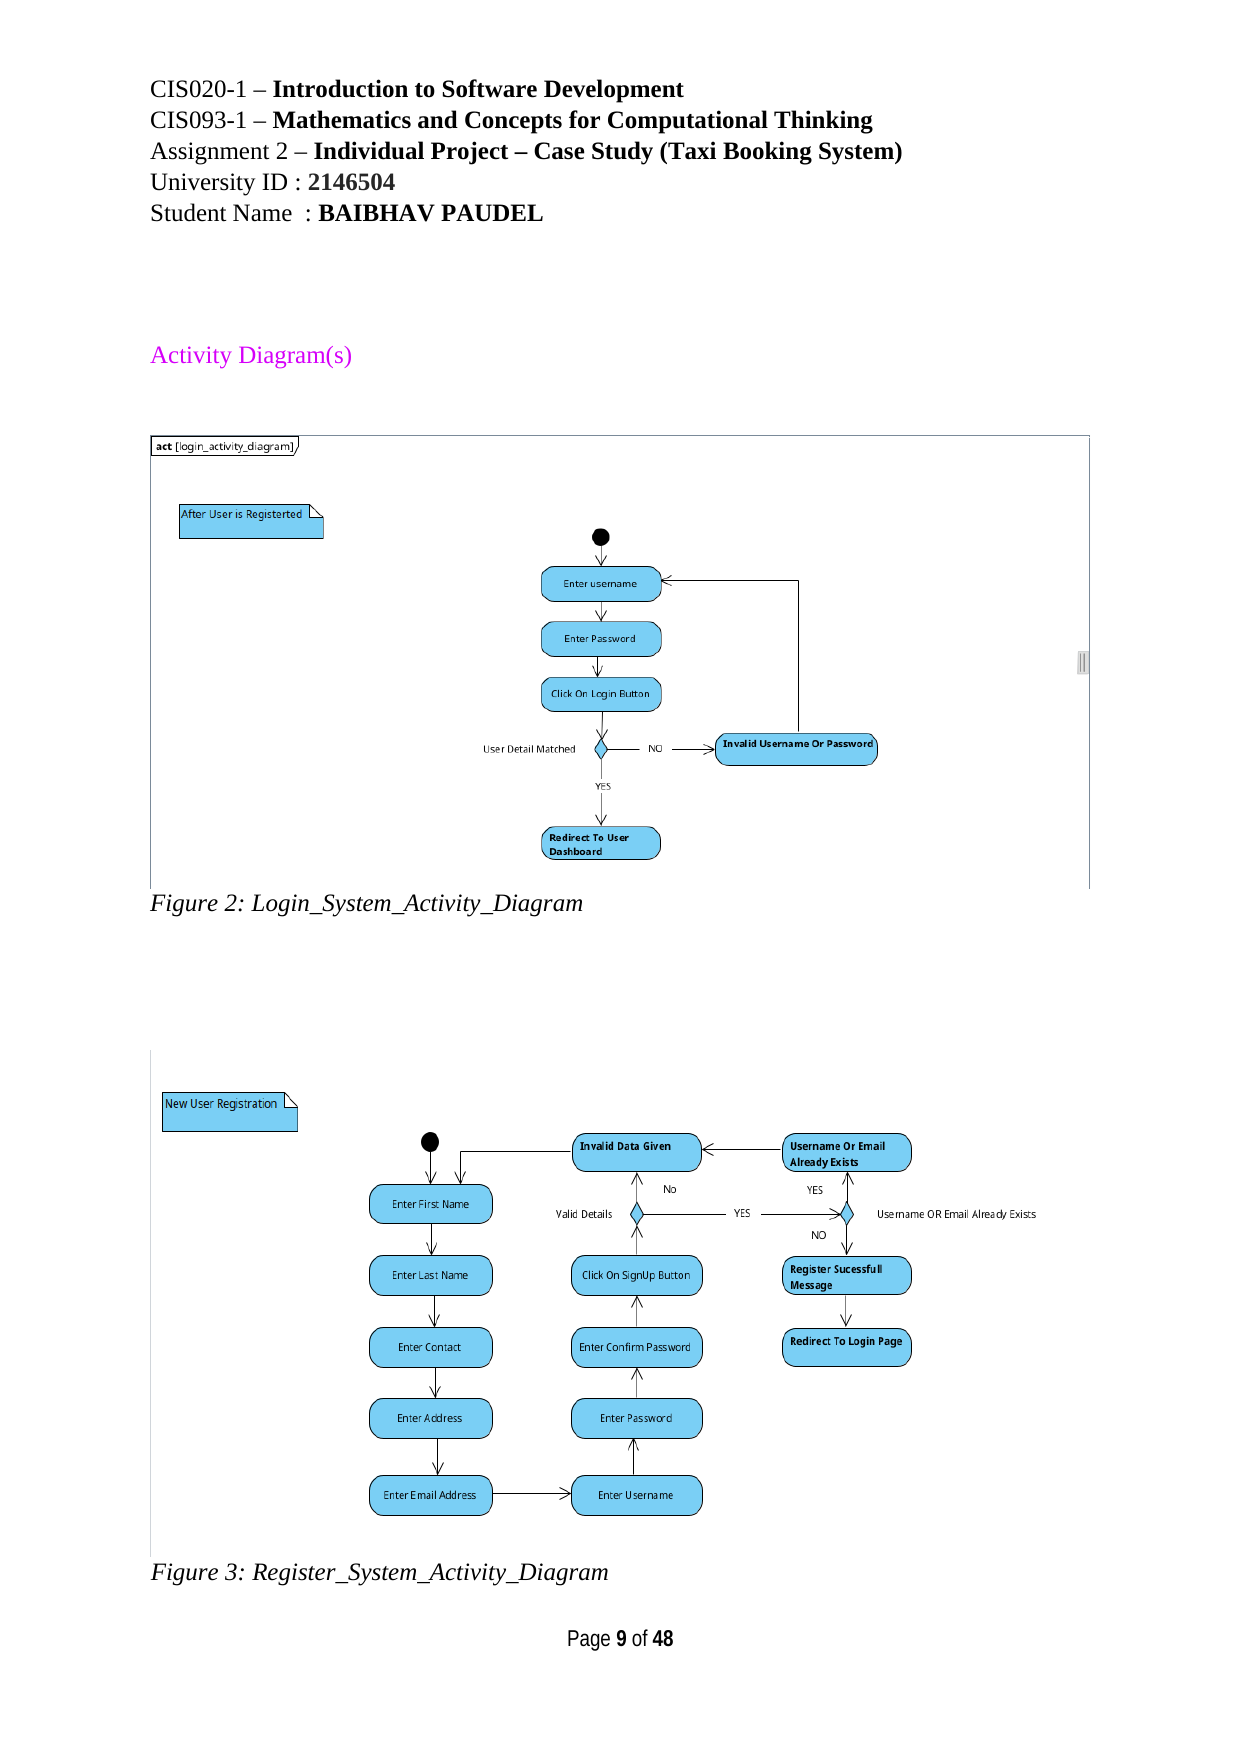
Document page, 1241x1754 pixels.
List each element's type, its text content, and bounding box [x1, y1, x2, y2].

text Activity Diagram(s) [150, 340, 1090, 369]
picture [150, 1050, 1089, 1557]
picture [150, 435, 1091, 889]
